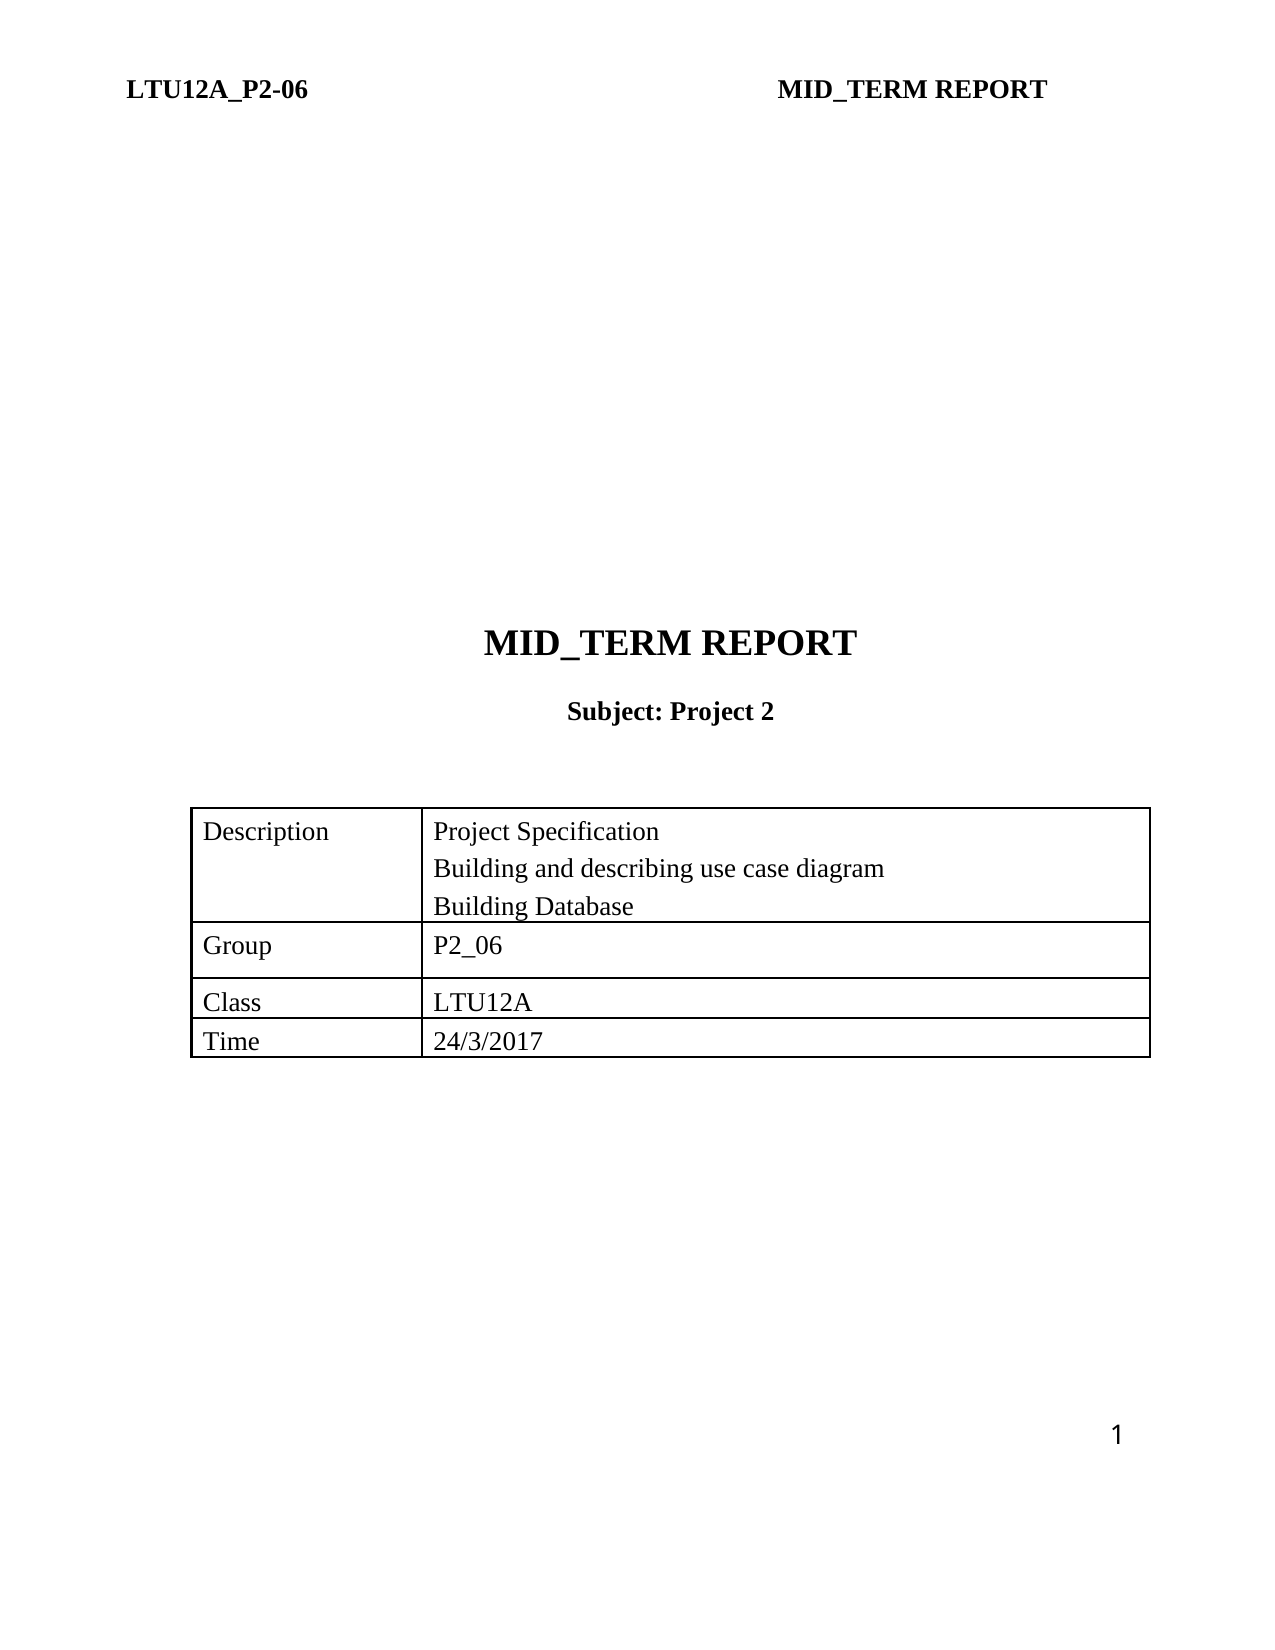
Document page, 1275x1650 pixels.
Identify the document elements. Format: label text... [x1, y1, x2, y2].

table_cell 24/3/2017 [423, 1019, 1149, 1056]
table_cell P2_06 [423, 923, 1149, 977]
text Subject: Project 2 [150, 694, 1191, 726]
title MID_TERM REPORT [150, 620, 1191, 663]
table_header Description [193, 809, 421, 921]
table_cell Group [193, 923, 421, 977]
table_header Project Specification Building and describing use case diagram Building Database [423, 809, 1149, 921]
table_cell Time [193, 1019, 421, 1056]
table_cell Class [193, 979, 421, 1017]
table_cell LTU12A [423, 979, 1149, 1017]
